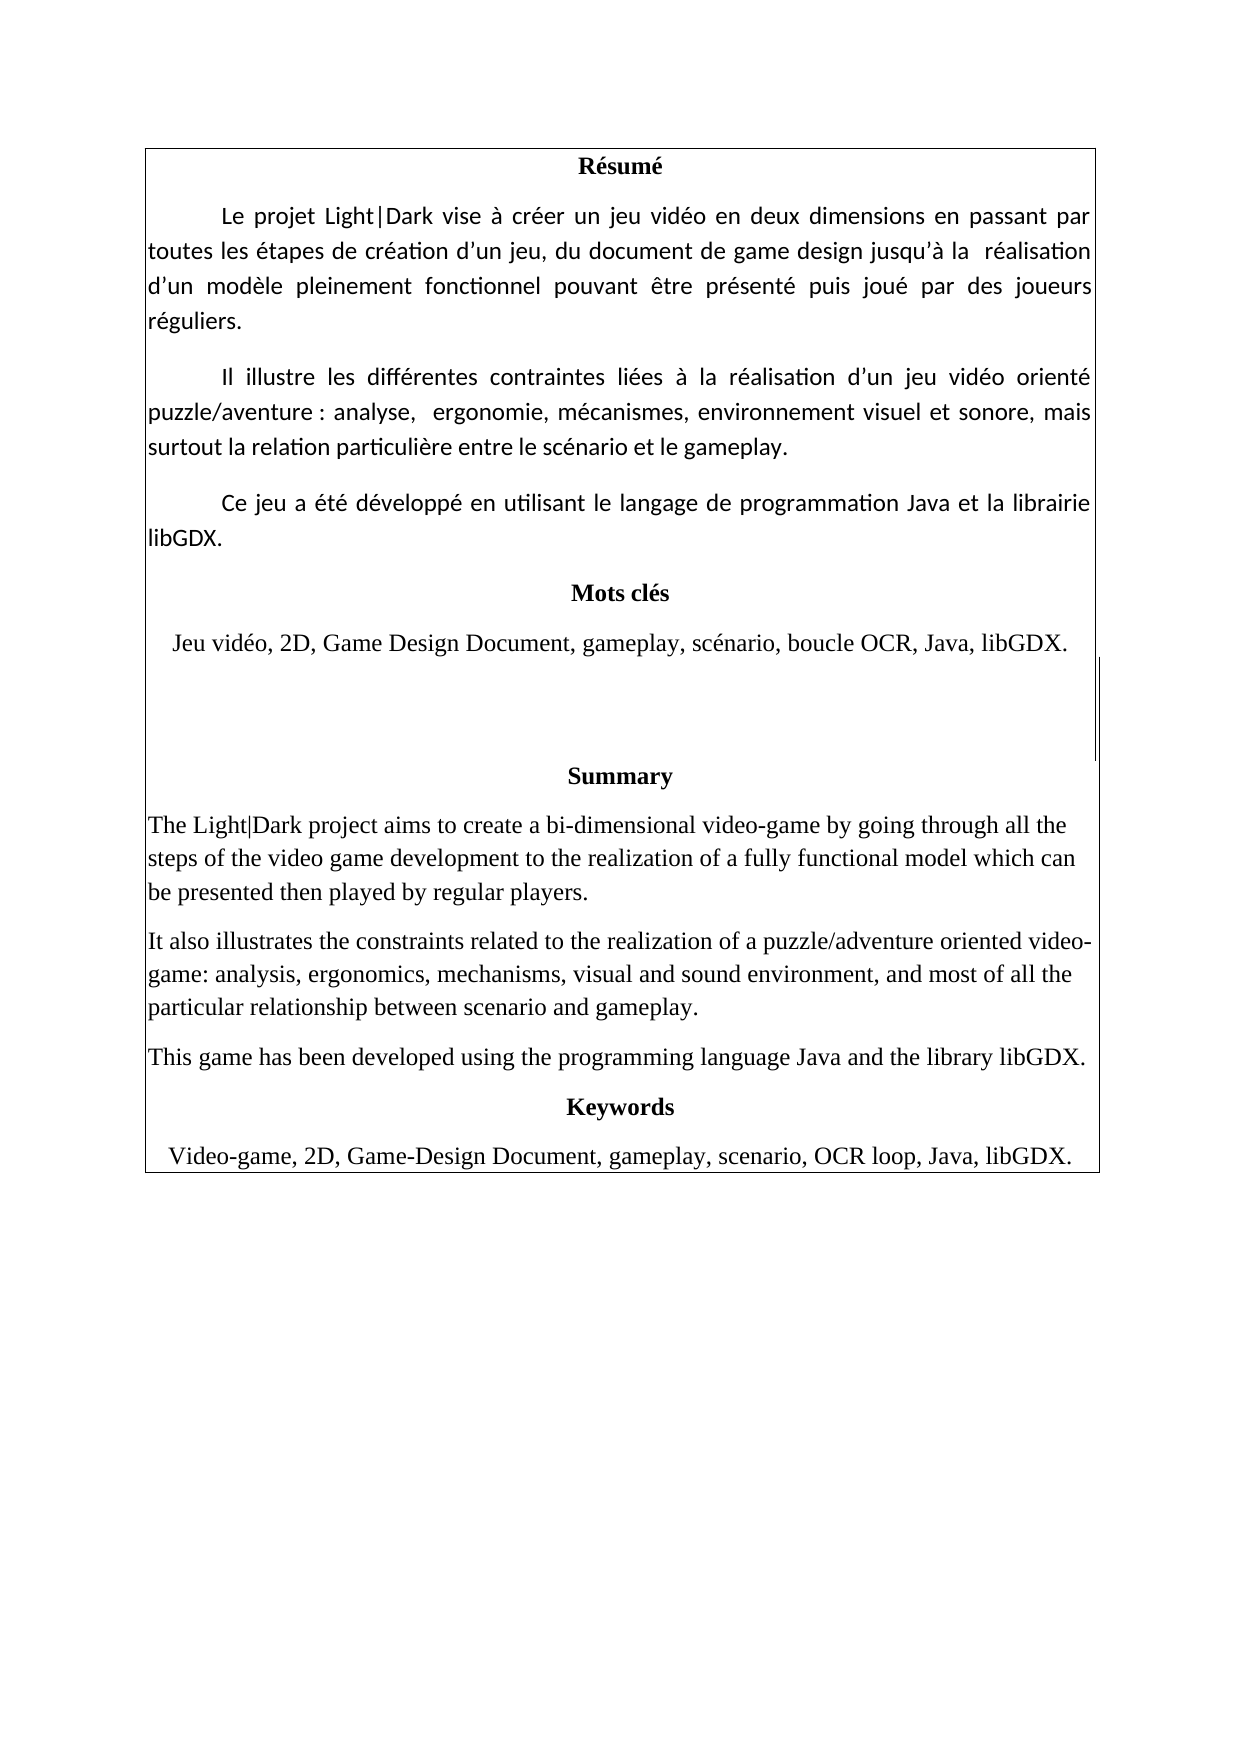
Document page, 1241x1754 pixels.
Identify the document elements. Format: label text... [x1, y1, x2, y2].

text Le projet Light|Dark vise à créer un jeu vidéo en deux dimensions en passant par toutes les étapes de création d’un jeu, du document de game design jusqu’à la réalisation d’un modèle pleinement fonctionnel pouvant être présenté puis joué par des joueurs réguliers. [146, 197, 1095, 336]
text Jeu vidéo, 2D, Game Design Document, gameplay, scénario, boucle OCR, Java, libGDX. [146, 625, 1095, 657]
text Il illustre les différentes contraintes liées à la réalisation d’un jeu vidéo orienté puzzle/aventure : analyse, ergonomie, mécanismes, environnement visuel et sonore, mais surtout la relation particulière entre le scénario et le gameplay. [146, 358, 1095, 462]
text Mots clés [146, 575, 1095, 607]
text It also illustrates the constraints related to the realization of a puzzle/adventure oriented video-game: analysis, ergonomics, mechanisms, visual and sound environment, and most of all the particular relationship between scenario and gameplay. [146, 923, 1099, 1021]
text The Light|Dark project aims to create a bi-dimensional video-game by going through all the steps of the video game development to the realization of a fully functional model which can be presented then played by regular players. [146, 807, 1099, 905]
text Summary [146, 758, 1099, 789]
text Ce jeu a été développé en utilisant le langage de programmation Java et la librairie libGDX. [146, 484, 1095, 553]
text Video-game, 2D, Game-Design Document, gameplay, scenario, OCR loop, Java, libGDX. [146, 1138, 1099, 1172]
text Keywords [146, 1088, 1099, 1120]
text Résumé [146, 149, 1095, 179]
text This game has been developed using the programming language Java and the library libGDX. [146, 1039, 1099, 1071]
